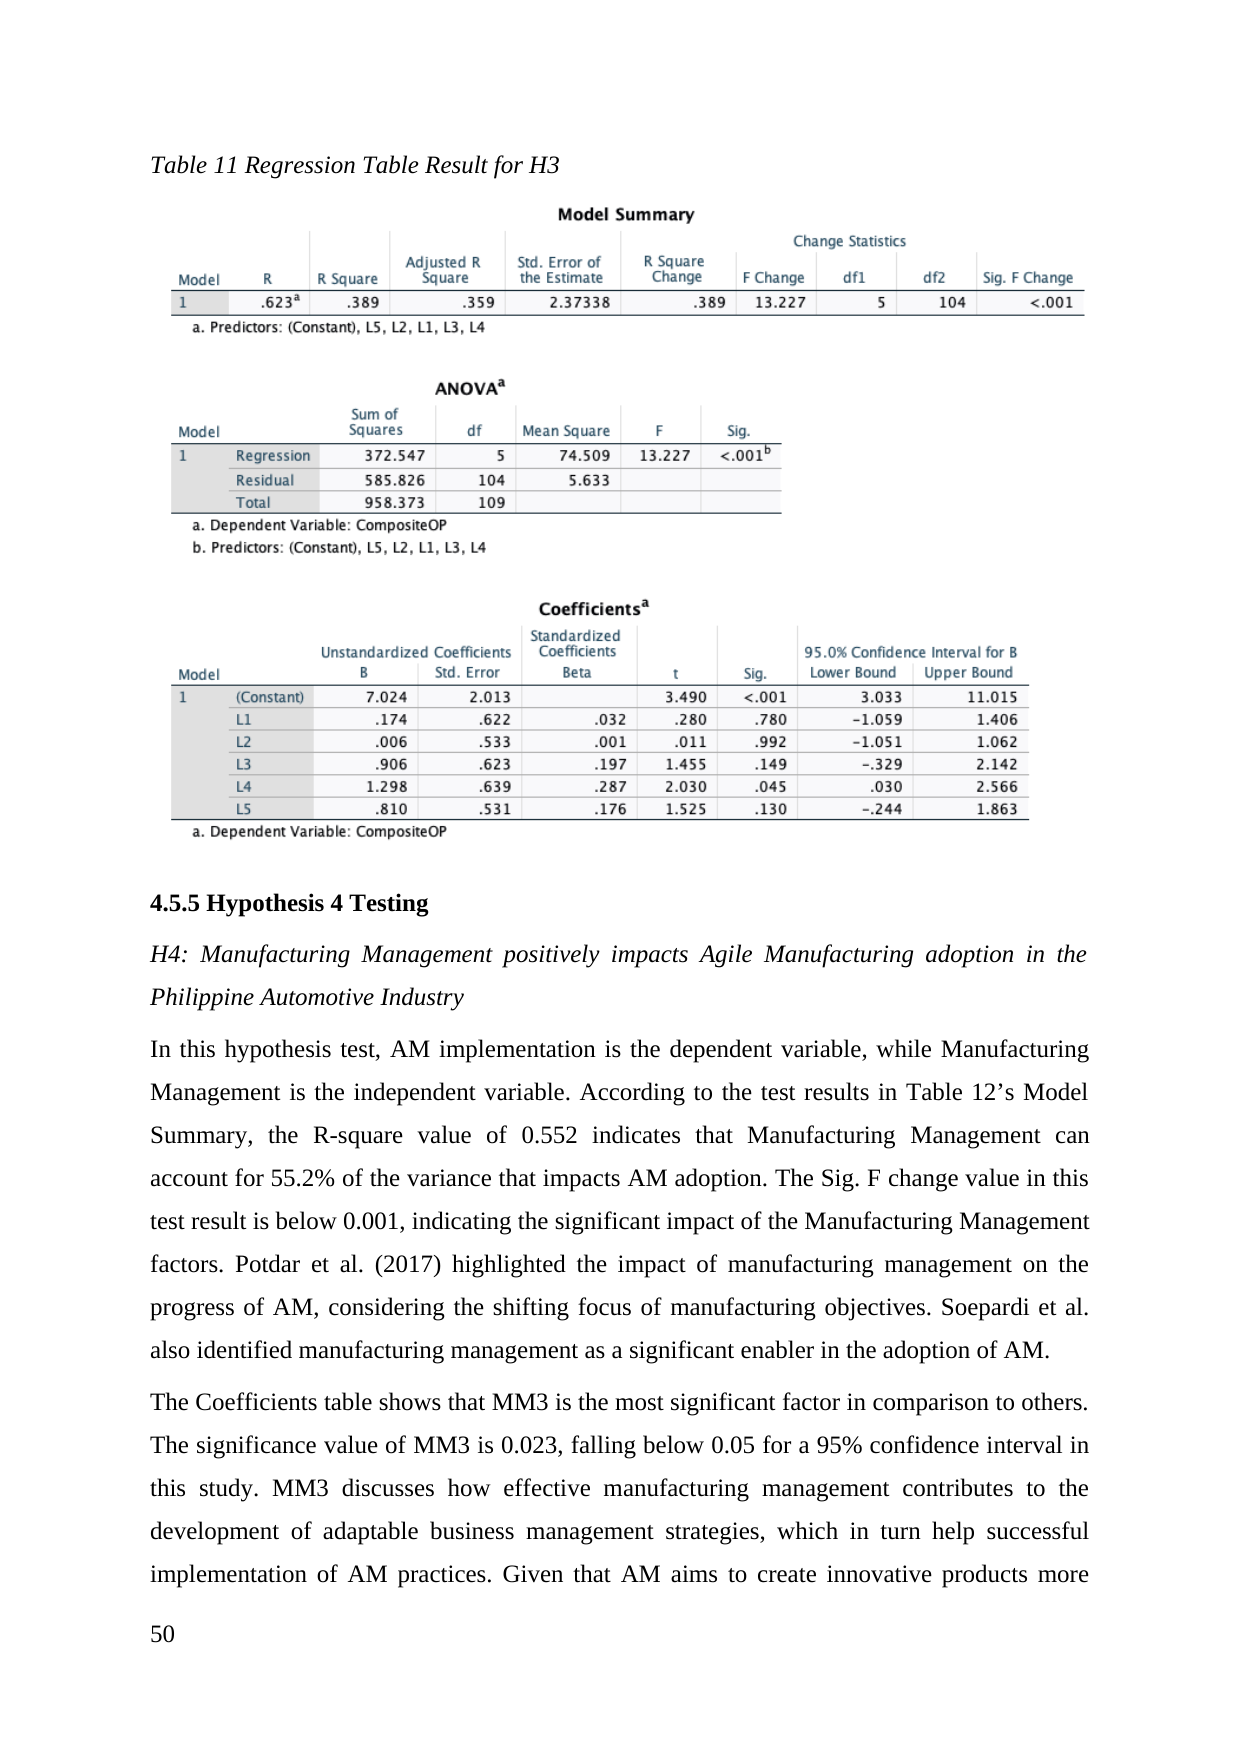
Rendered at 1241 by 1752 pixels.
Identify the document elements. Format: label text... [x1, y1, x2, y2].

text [150, 1387, 1090, 1588]
subtitle 4.5.5 Hypothesis 4 Testing [150, 888, 1090, 916]
text In this hypothesis test, AM implementation is the dependent variable, while Manufacturing Management is the independent variable. According to the test results in Table 12’s Model Summary, the R-square value of 0.552 indicates that Manufacturing Management can account for 55.2% of the variance that impacts AM adoption. The Sig. F change value in this test result is below 0.001, indicating the significant impact of the Manufacturing Management factors. Potdar et al. (2017) highlighted the impact of manufacturing management on the progress of AM, considering the shifting focus of manufacturing objectives. Soepardi et al. also identified manufacturing management as a significant enabler in the adoption of AM. [150, 1034, 1090, 1364]
text H4: Manufacturing Management positively impacts Agile Manufacturing adoption in the Philippine Automotive Industry [150, 939, 1090, 1011]
text Table 11 Regression Table Result for H3 [150, 150, 1090, 179]
picture [150, 191, 1107, 865]
